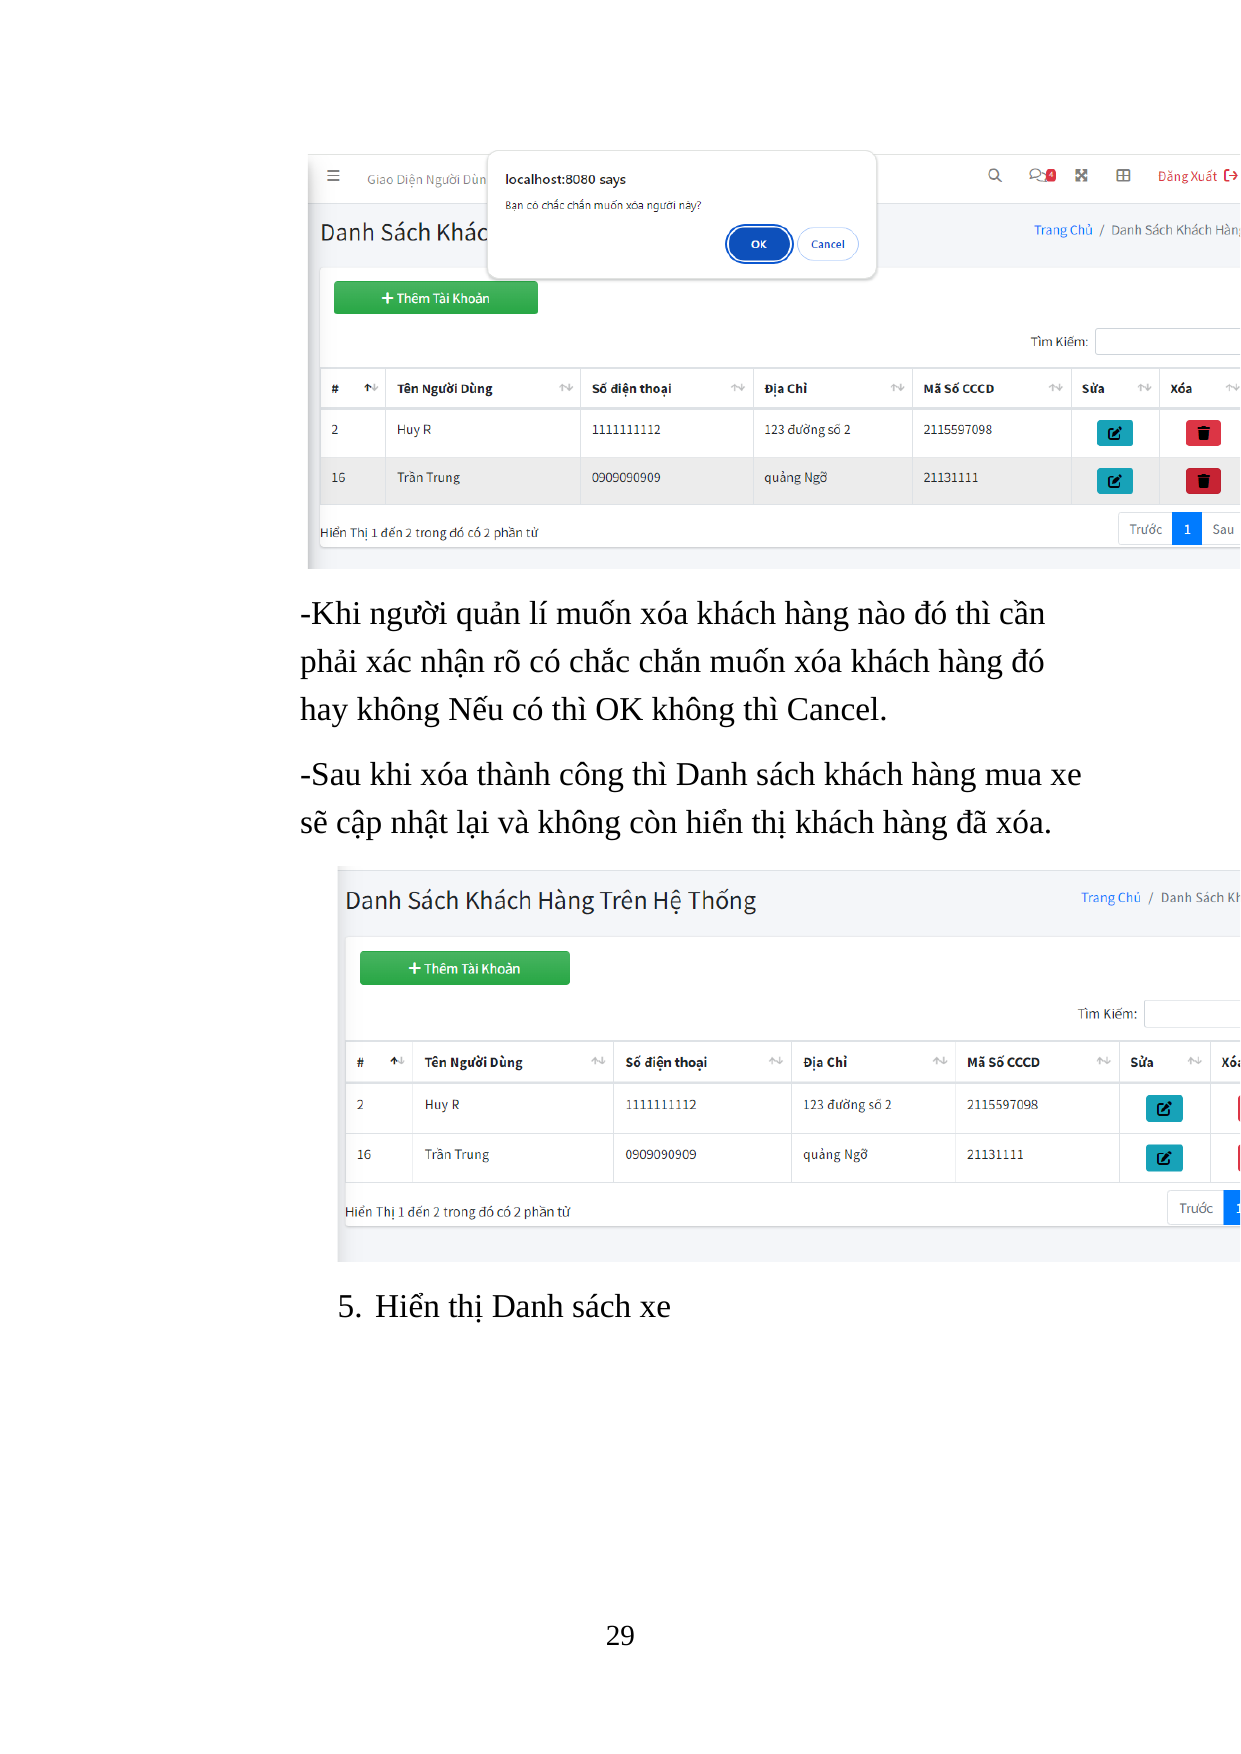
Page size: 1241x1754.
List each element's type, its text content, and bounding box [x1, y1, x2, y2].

text -Khi người quản lí muốn xóa khách hàng nào đó thì cần phải xác nhận rõ có chắc chắn muốn xóa khách hàng đó hay không Nếu có thì OK không thì Cancel. [300, 594, 1090, 728]
picture [337, 866, 1241, 1262]
picture [307, 150, 1241, 569]
list Hiển thị Danh sách xe [337, 1287, 1090, 1325]
text -Sau khi xóa thành công thì Danh sách khách hàng mua xe sẽ cập nhật lại và không còn hiển thị khách hàng đã xóa. [300, 754, 1090, 840]
